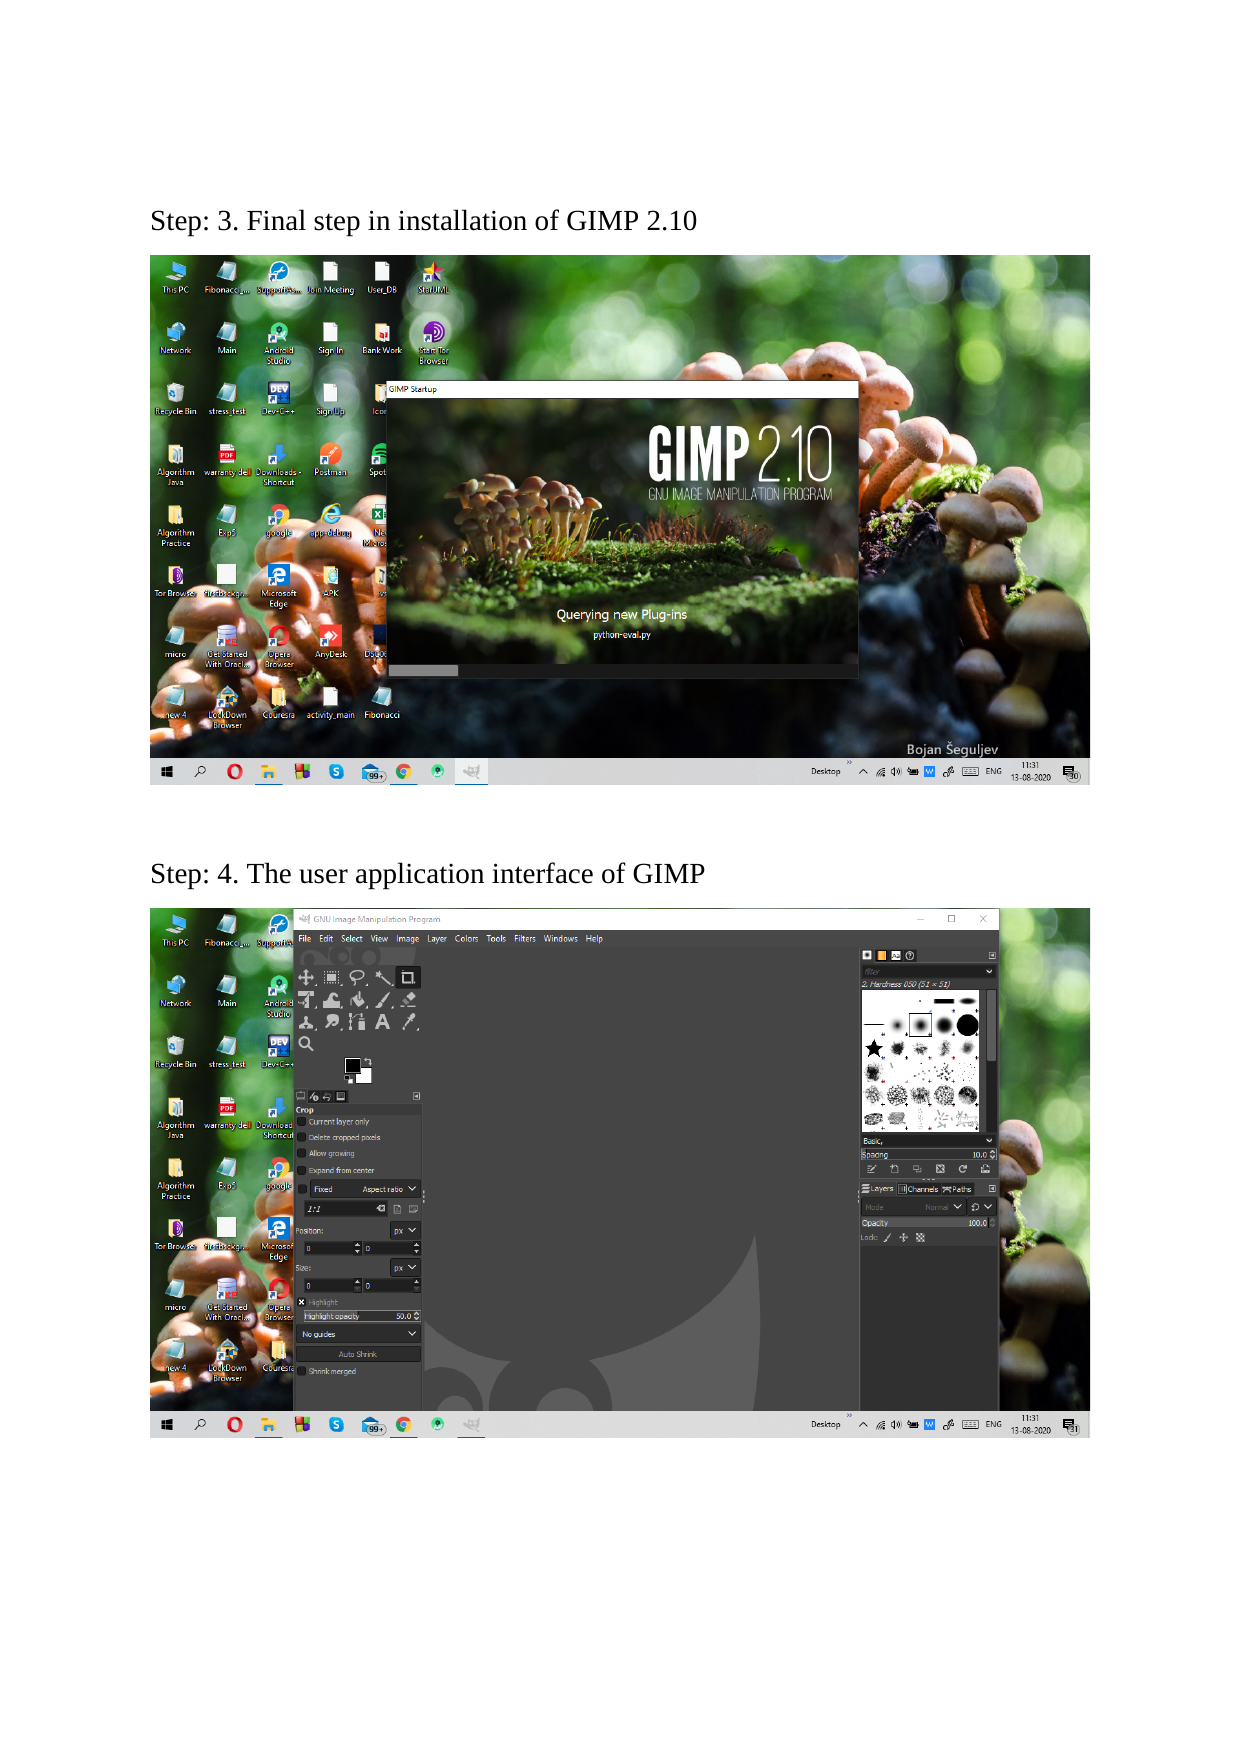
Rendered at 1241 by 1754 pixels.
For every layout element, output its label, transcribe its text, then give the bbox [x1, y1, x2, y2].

picture [150, 908, 1091, 1438]
text Step: 3. Final step in installation of GIMP 2.10 [150, 203, 1090, 236]
text Step: 4. The user application interface of GIMP [150, 856, 1090, 889]
picture [150, 255, 1091, 785]
